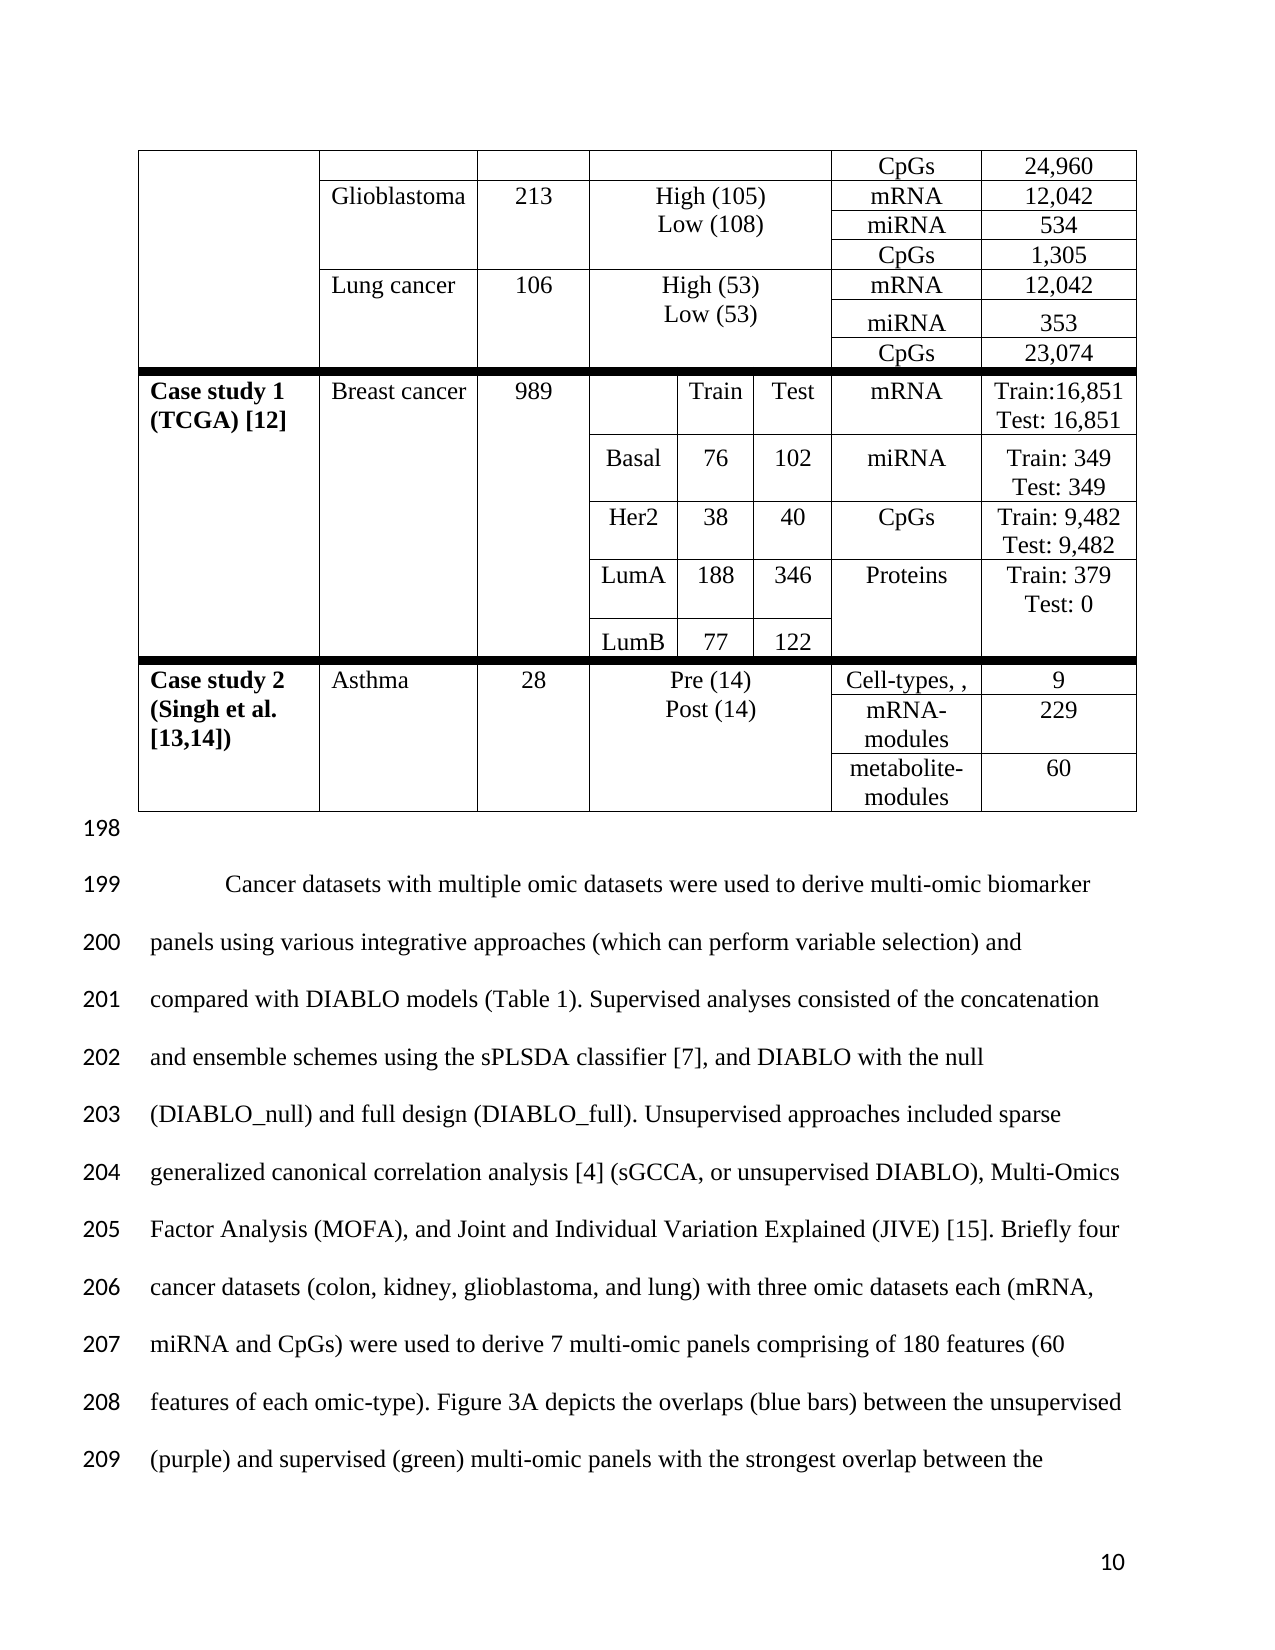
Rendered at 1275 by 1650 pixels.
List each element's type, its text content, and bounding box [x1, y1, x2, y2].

table_cell Pre (14) Post (14) [590, 665, 831, 811]
table_cell Train: 9,482 Test: 9,482 [982, 502, 1136, 559]
table_cell Train: 379 Test: 0 [982, 560, 1136, 656]
table_cell metabolite-modules [832, 754, 981, 811]
table_cell 229 [982, 695, 1136, 752]
table_cell 23,074 [982, 338, 1136, 367]
table_cell 106 [478, 270, 589, 367]
table_cell miRNA [832, 435, 981, 501]
table_cell 1,305 [982, 240, 1136, 269]
table_cell CpGs [832, 338, 981, 367]
table_cell Asthma [320, 665, 477, 811]
table_cell 102 [754, 435, 831, 501]
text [150, 869, 1125, 1473]
table_cell Case study 1 (TCGA) [12] [139, 376, 319, 656]
table_cell Case study 2 (Singh et al. [13,14]) [139, 665, 319, 811]
table_cell 24,960 [982, 151, 1136, 180]
table_cell 38 [678, 502, 753, 559]
table_cell 213 [478, 181, 589, 269]
table_cell Proteins [832, 560, 981, 656]
table_cell LumA [590, 560, 677, 618]
table_cell Basal [590, 435, 677, 501]
table_cell 122 [754, 619, 831, 656]
table_cell 76 [678, 435, 753, 501]
table_cell 28 [478, 665, 589, 811]
table_cell 9 [982, 665, 1136, 694]
table_cell Breast cancer [320, 376, 477, 656]
table_cell High (53) Low (53) [590, 270, 831, 367]
table_cell CpGs [832, 502, 981, 559]
table_cell Her2 [590, 502, 677, 559]
table_cell Train: 349 Test: 349 [982, 435, 1136, 501]
table_cell High (105) Low (108) [590, 181, 831, 269]
table_cell 346 [754, 560, 831, 618]
table_cell Cell-types, , [832, 665, 981, 694]
table_cell CpGs [832, 151, 981, 180]
table_cell 60 [982, 754, 1136, 811]
table_cell 188 [678, 560, 753, 618]
table_cell miRNA [832, 211, 981, 239]
table_cell Train:16,851 Test: 16,851 [982, 376, 1136, 434]
table_cell Train [678, 376, 753, 434]
table_cell miRNA [832, 300, 981, 337]
table_cell 12,042 [982, 270, 1136, 299]
table_cell mRNA [832, 376, 981, 434]
table_cell [590, 376, 677, 434]
table_cell Lung cancer [320, 270, 477, 367]
table_cell 353 [982, 300, 1136, 337]
table_cell mRNA-modules [832, 695, 981, 752]
table_cell LumB [590, 619, 677, 656]
table_cell 12,042 [982, 181, 1136, 209]
table_cell 40 [754, 502, 831, 559]
table_cell 534 [982, 211, 1136, 239]
table_cell mRNA [832, 270, 981, 299]
table_cell Test [754, 376, 831, 434]
table_cell 989 [478, 376, 589, 656]
table_cell mRNA [832, 181, 981, 209]
table_cell Glioblastoma [320, 181, 477, 269]
table_cell CpGs [832, 240, 981, 269]
table_cell 77 [678, 619, 753, 656]
